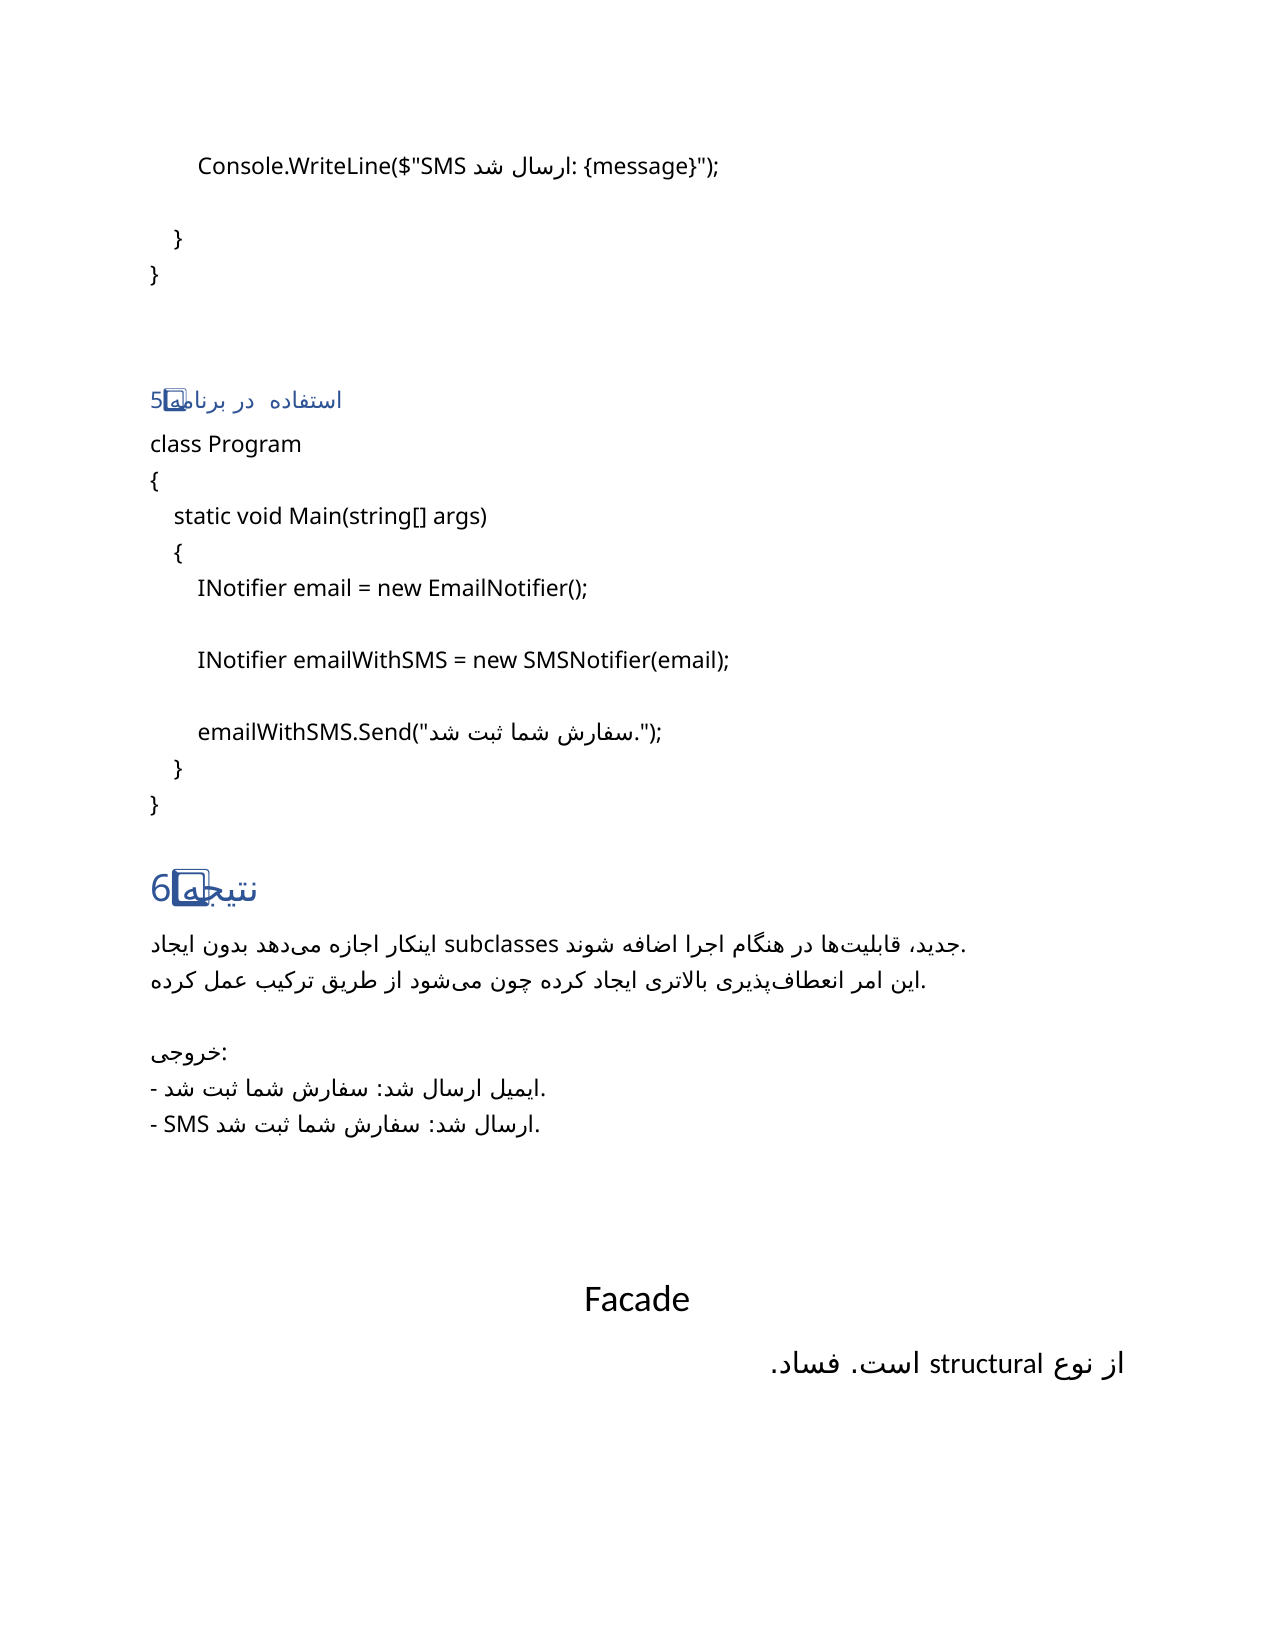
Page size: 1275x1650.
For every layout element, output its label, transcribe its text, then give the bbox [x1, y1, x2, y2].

subtitle 6️⃣ نتیجه [150, 861, 1125, 912]
text اینکار اجازه می‌دهد بدون ایجاد subclasses جدید، قابلیت‌ها در هنگام اجرا اضافه شوند. این امر انعطاف‌پذیری بالاتری ایجاد کرده چون می‌شود از طریق ترکیب عمل کرده. خروجی: - ایمیل ارسال شد: سفارش شما ثبت شد. - SMS ارسال شد: سفارش شما ثبت شد. [150, 928, 1125, 1139]
text class Program { static void Main(string[] args) { INotifier email = new EmailNotifier(); INotifier emailWithSMS = new SMSNotifier(email); emailWithSMS.Send("سفارش شما ثبت شد."); } } [150, 428, 1125, 819]
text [150, 150, 1125, 289]
subtitle 5️⃣ استفاده در برنامه [150, 384, 1125, 415]
text از نوع structural است. فساد. [150, 1345, 1125, 1380]
text Facade [150, 1275, 1125, 1321]
